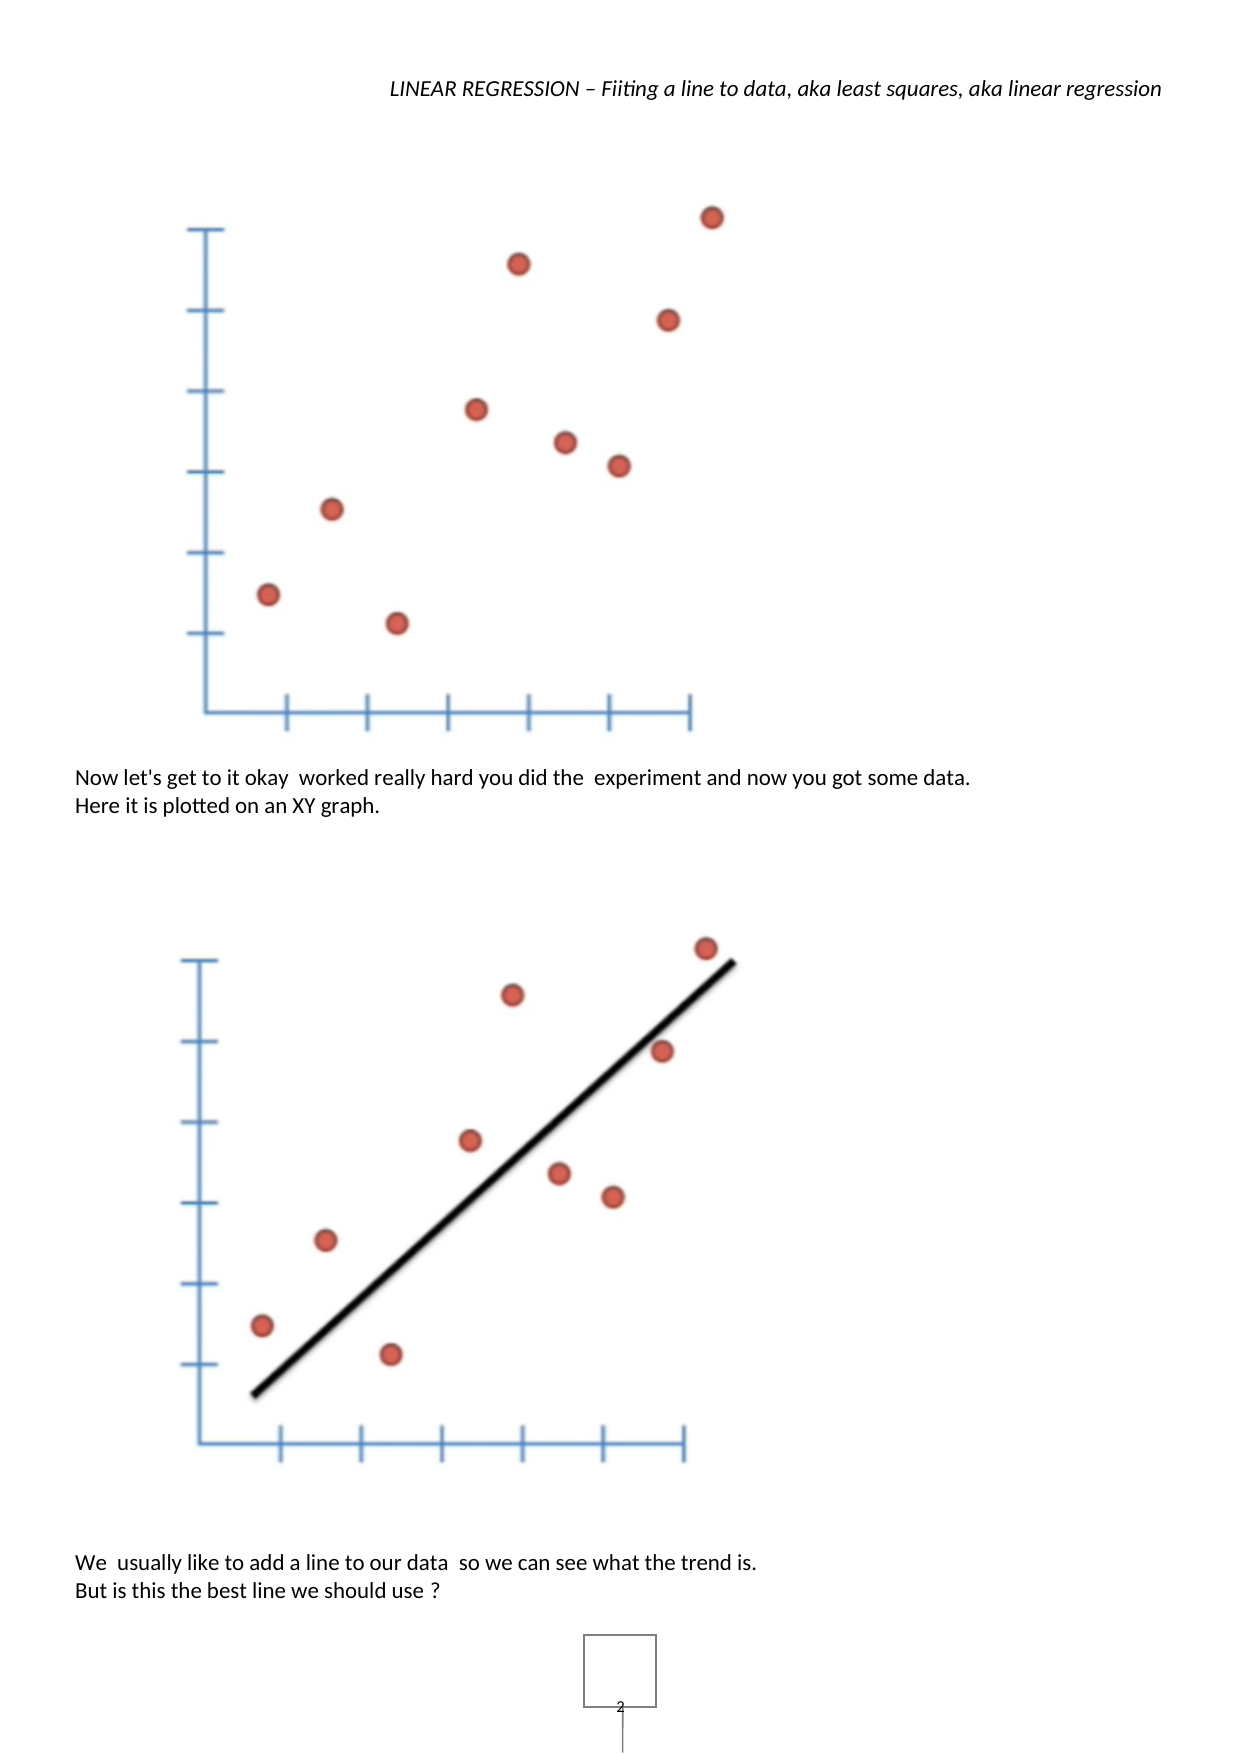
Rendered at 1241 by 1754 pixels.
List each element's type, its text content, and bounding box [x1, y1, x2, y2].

text Now let's get to it okay worked really hard you did the experiment and now you got some data. [75, 763, 1165, 791]
text Here it is plotted on an XY graph. [75, 791, 1165, 819]
picture [75, 846, 899, 1549]
text But is this the best line we should use ? [75, 1577, 1165, 1604]
text We usually like to add a line to our data so we can see what the trend is. [75, 1548, 1165, 1577]
picture [75, 101, 805, 763]
